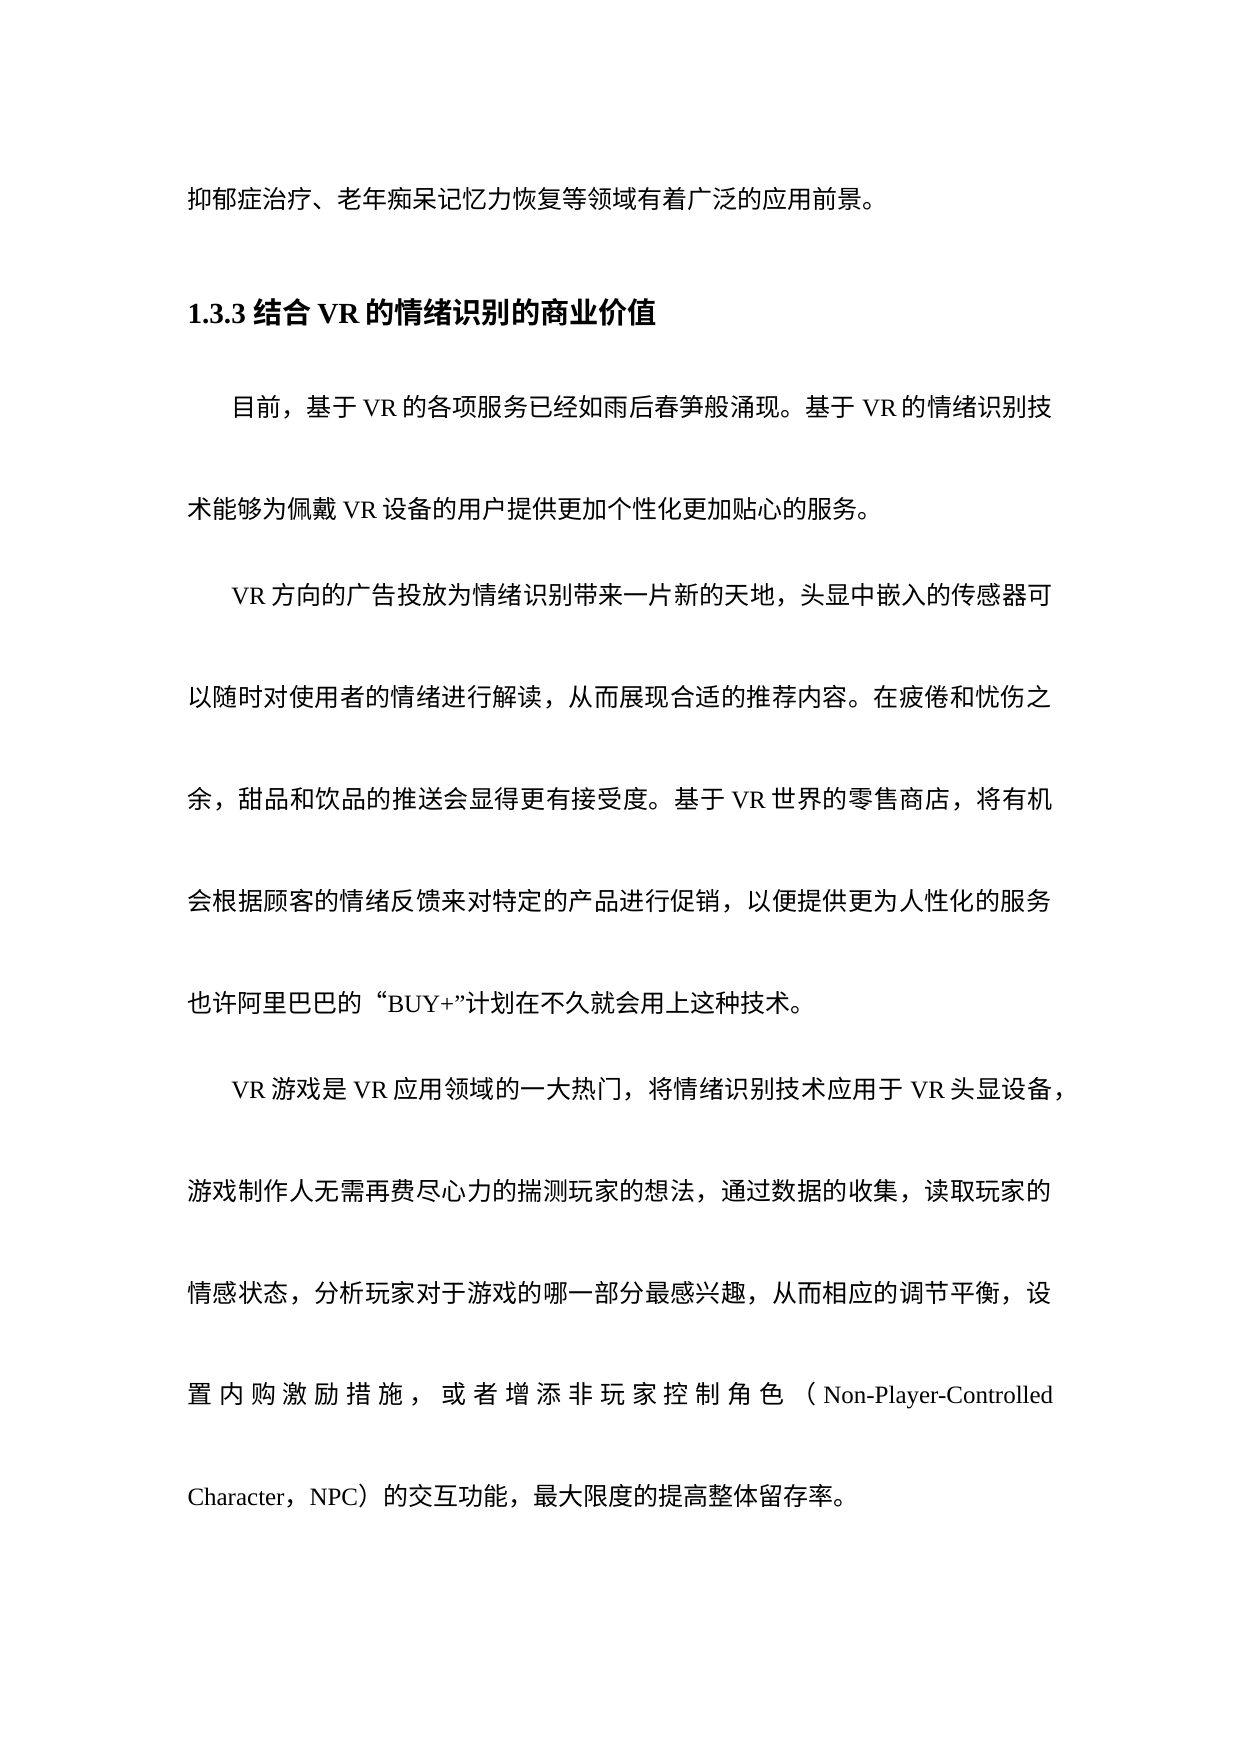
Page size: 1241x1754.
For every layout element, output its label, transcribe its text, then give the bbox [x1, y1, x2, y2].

text VR游戏是VR应用领域的一大热门，将情绪识别技术应用于VR头显设备，游戏制作人无需再费尽心力的揣测玩家的想法，通过数据的收集，读取玩家的情感状态，分析玩家对于游戏的哪一部分最感兴趣，从而相应的调节平衡，设置内购激励措施，或者增添非玩家控制角色（Non-Player-Controlled Character，NPC）的交互功能，最大限度的提高整体留存率。 [187, 1053, 1053, 1529]
text VR方向的广告投放为情绪识别带来一片新的天地，头显中嵌入的传感器可以随时对使用者的情绪进行解读，从而展现合适的推荐内容。在疲倦和忧伤之余，甜品和饮品的推送会显得更有接受度。基于VR世界的零售商店，将有机会根据顾客的情绪反馈来对特定的产品进行促销，以便提供更为人性化的服务。也许阿里巴巴的“BUY+”计划在不久就会用上这种技术。 [187, 560, 1053, 1035]
subtitle 1.3.3 结合VR的情绪识别的商业价值 [187, 277, 1053, 345]
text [187, 164, 1053, 232]
text 目前，基于VR的各项服务已经如雨后春笋般涌现。基于VR的情绪识别技术能够为佩戴VR设备的用户提供更加个性化更加贴心的服务。 [187, 372, 1053, 542]
